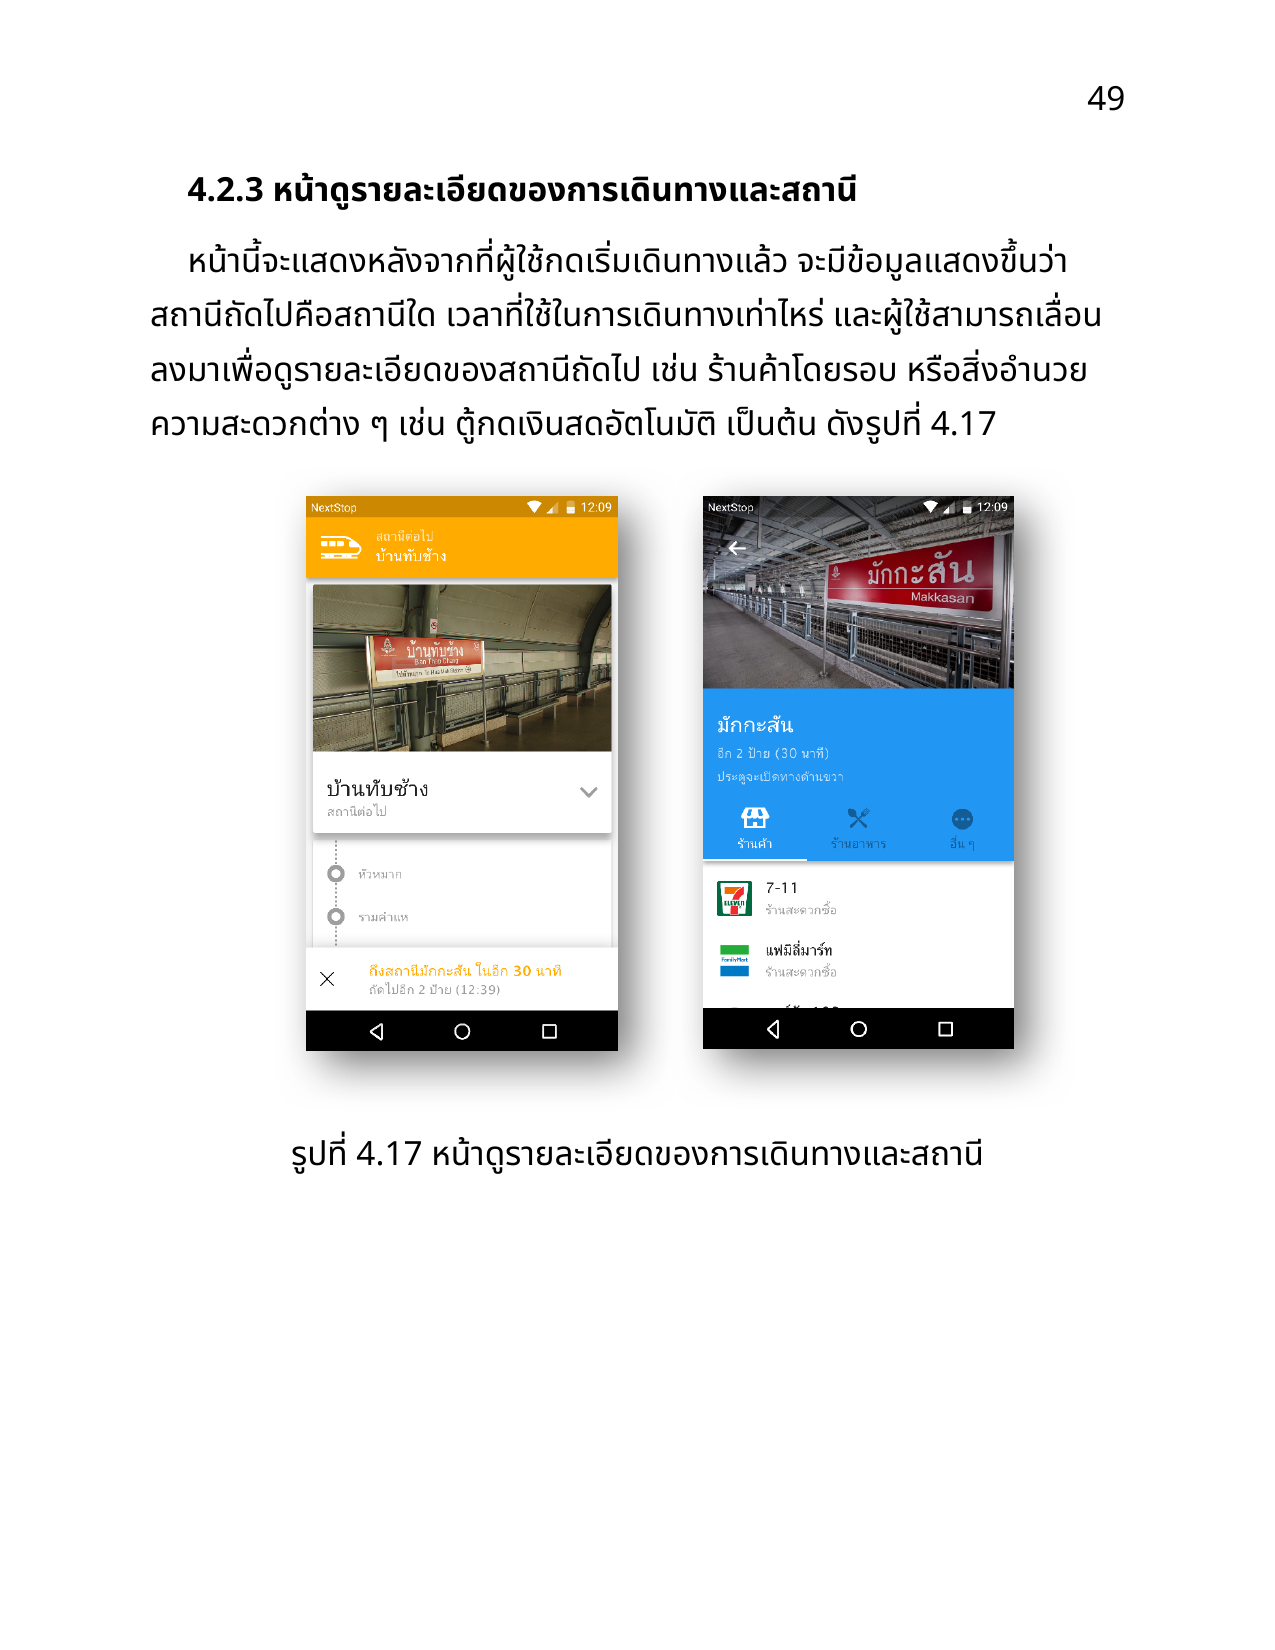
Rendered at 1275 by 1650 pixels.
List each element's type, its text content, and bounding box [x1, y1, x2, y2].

picture [703, 496, 1014, 1049]
subtitle หน้าดูรายละเอียดของการเดินทางและสถานี [187, 166, 1125, 216]
picture [306, 496, 618, 1051]
